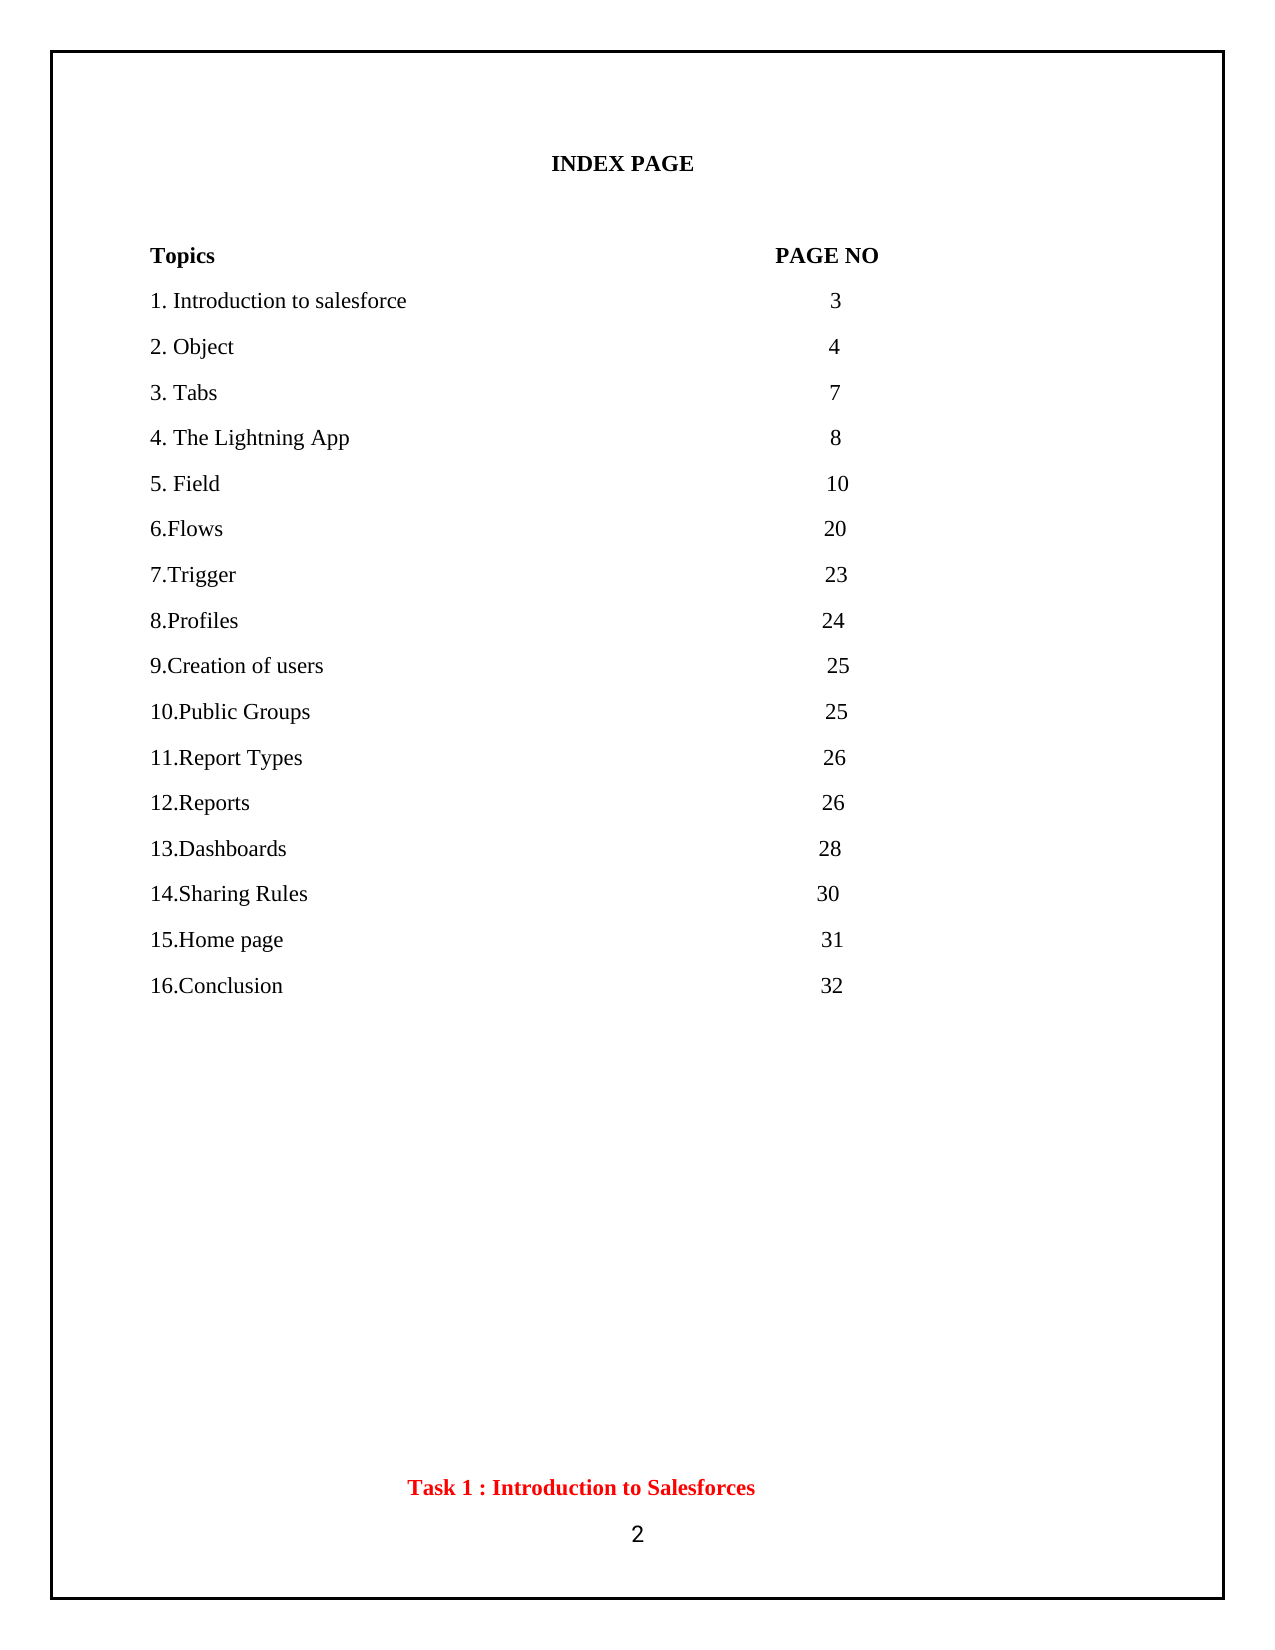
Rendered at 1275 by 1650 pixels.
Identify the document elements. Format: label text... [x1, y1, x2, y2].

text 14.Sharing Rules 30 [150, 881, 1125, 907]
text 4. The Lightning App 8 [150, 424, 1125, 451]
text 1. Introduction to salesforce 3 [150, 287, 1125, 314]
text INDEX PAGE [150, 150, 1125, 176]
text 6.Flows 20 [150, 516, 1125, 542]
text 15.Home page 31 [150, 926, 1125, 952]
text 12.Reports 26 [150, 789, 1125, 816]
text 3. Tabs 7 [150, 379, 1125, 405]
text 7.Trigger 23 [150, 561, 1125, 587]
text 13.Dashboards 28 [150, 835, 1125, 861]
text 10.Public Groups 25 [150, 698, 1125, 724]
text 16.Conclusion 32 [150, 972, 1125, 998]
text Topics PAGE NO [150, 242, 1125, 268]
text 11.Report Types 26 [150, 744, 1125, 770]
text 9.Creation of users 25 [150, 652, 1125, 679]
text 2. Object 4 [150, 333, 1125, 359]
text 8.Profiles 24 [150, 607, 1125, 633]
text 5. Field 10 [150, 470, 1125, 496]
text Task 1 : Introduction to Salesforces [150, 1474, 1125, 1500]
